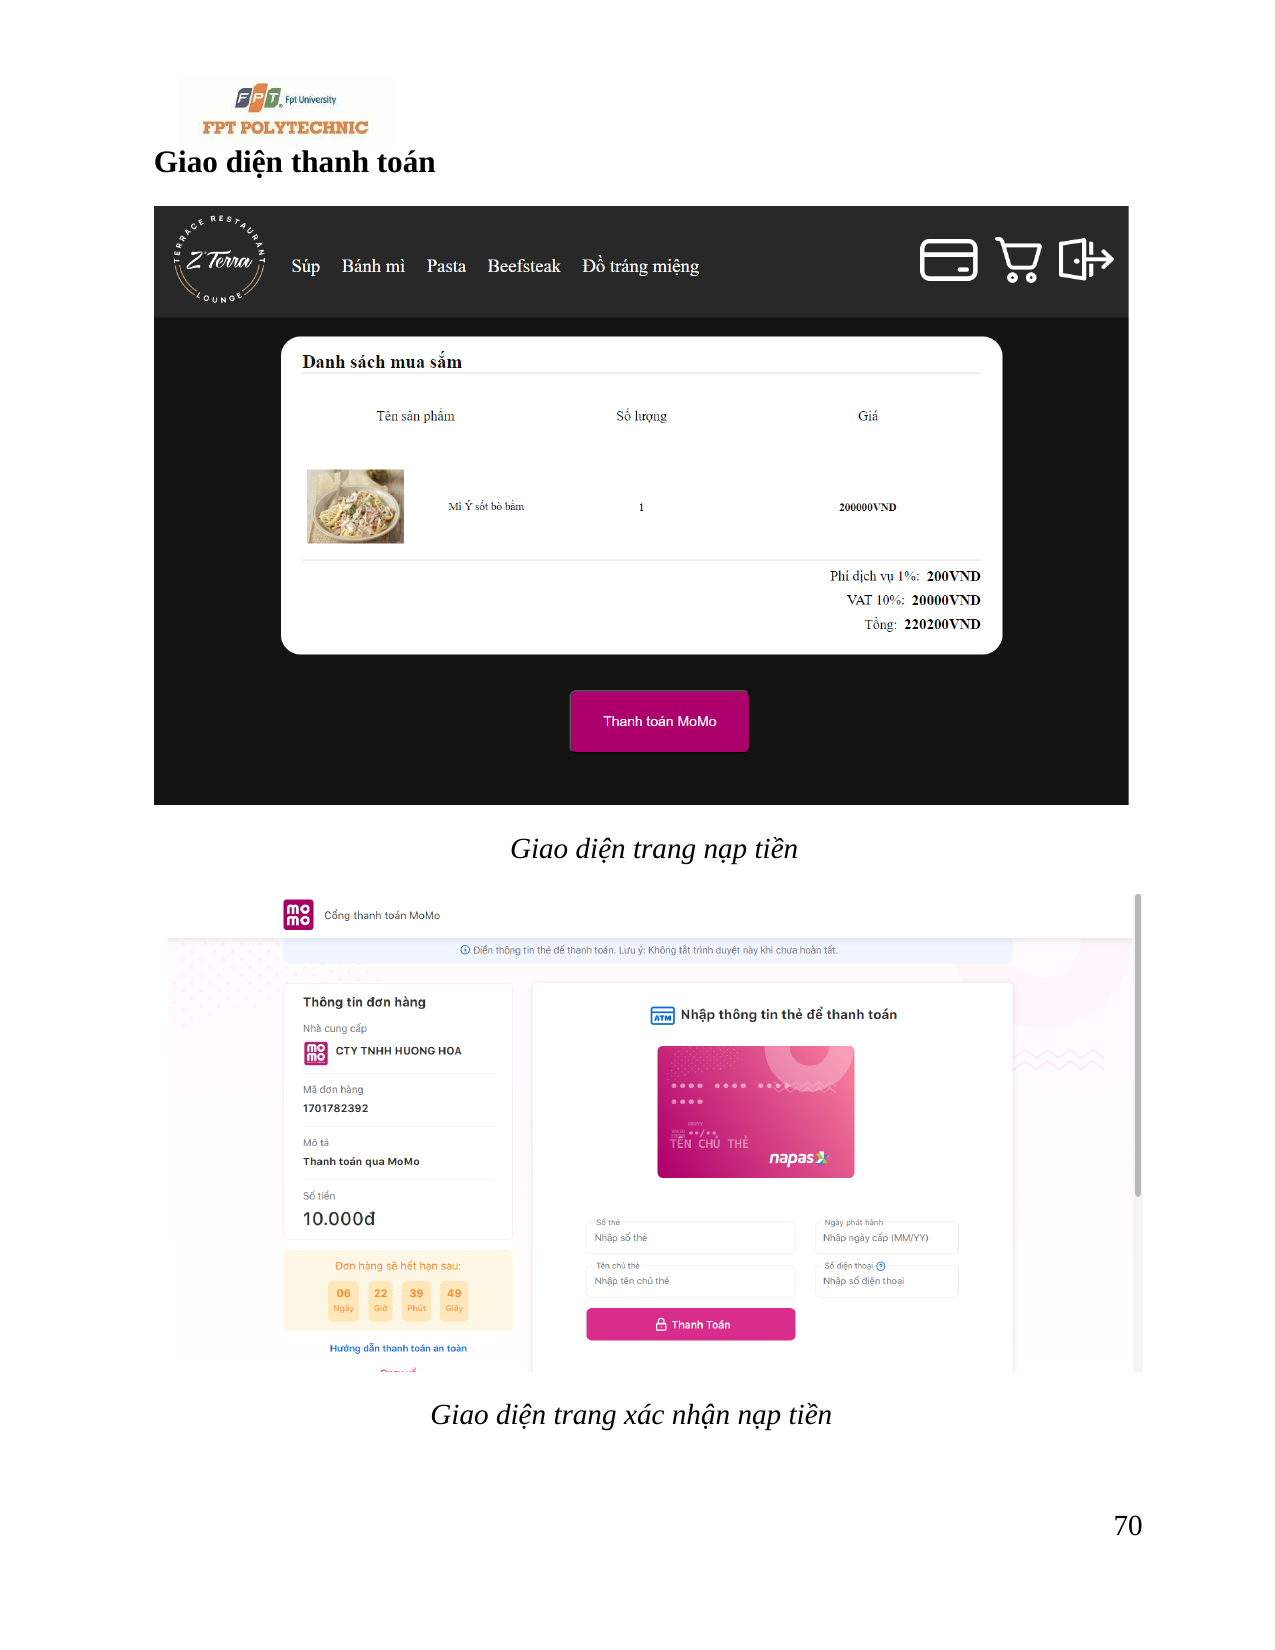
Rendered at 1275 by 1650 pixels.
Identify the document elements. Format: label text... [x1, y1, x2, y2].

picture [177, 75, 395, 144]
text Giao diện trang xác nhận nạp tiền [112, 1397, 1198, 1431]
text Giao diện trang nạp tiền [112, 831, 1198, 865]
picture [167, 894, 1143, 1372]
subtitle Giao diện thanh toán [154, 144, 1198, 180]
picture [153, 206, 1129, 805]
